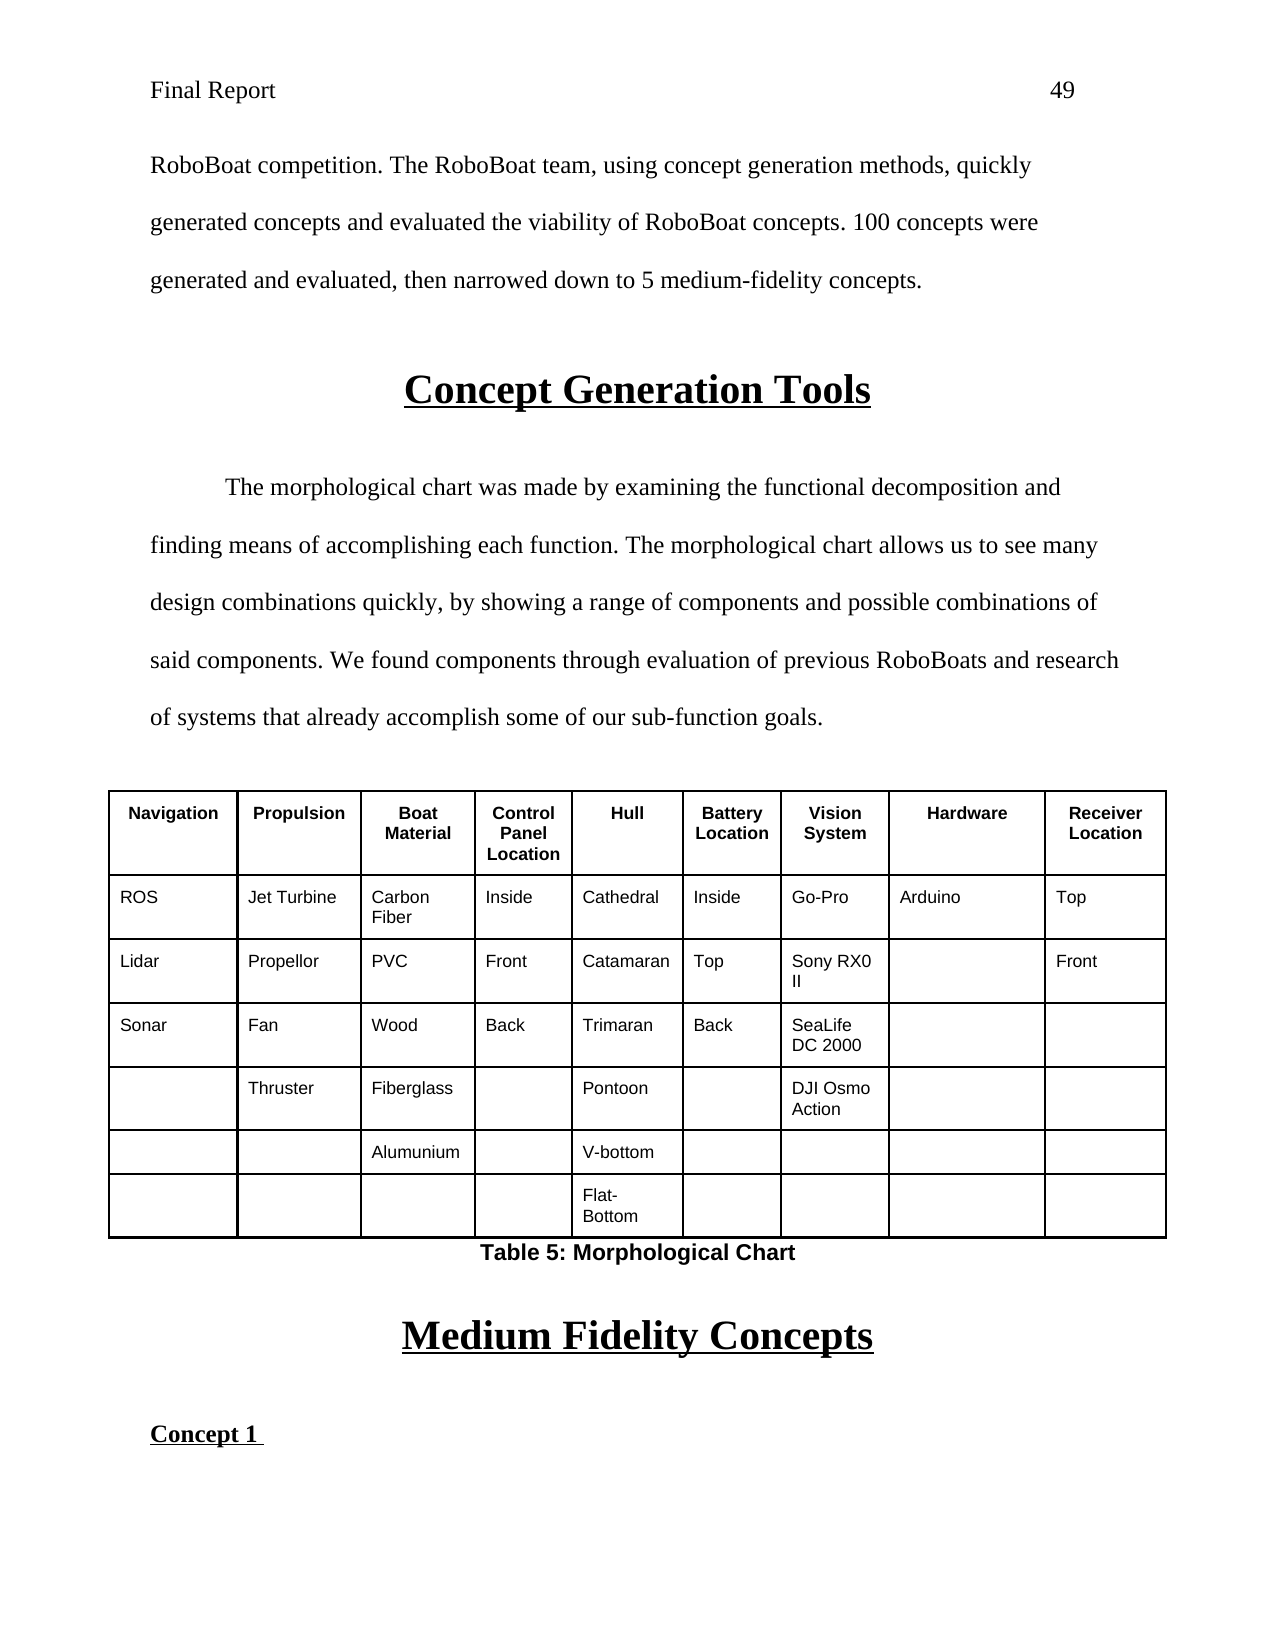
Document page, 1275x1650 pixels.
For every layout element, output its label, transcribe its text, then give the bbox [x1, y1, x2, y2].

table_cell Propellor [239, 940, 360, 1002]
table_cell [684, 1068, 780, 1129]
table_cell DJI Osmo Action [782, 1068, 888, 1129]
table_header Navigation [110, 792, 236, 874]
table_cell [890, 1068, 1044, 1129]
table_header Boat Material [362, 792, 474, 874]
text The morphological chart was made by examining the functional decomposition and finding means of accomplishing each function. The morphological chart allows us to see many design combinations quickly, by showing a range of components and possible combinations of said components. We found components through evaluation of previous RoboBoats and research of systems that already accomplish some of our sub-function goals. [150, 472, 1125, 731]
text Table 5: Morphological Chart [150, 1239, 1125, 1265]
table_header Hull [573, 792, 682, 874]
table_cell [110, 1068, 236, 1129]
table_cell [782, 1131, 888, 1173]
table_cell Trimaran [573, 1004, 682, 1066]
table_cell [362, 1175, 474, 1236]
table_cell Fan [239, 1004, 360, 1066]
table_cell SeaLife DC 2000 [782, 1004, 888, 1066]
table_cell Jet Turbine [239, 876, 360, 938]
table_cell Cathedral [573, 876, 682, 938]
table_cell [684, 1175, 780, 1236]
subtitle Concept Generation Tools [150, 364, 1125, 412]
table_header Hardware [890, 792, 1044, 874]
table_cell [110, 1131, 236, 1173]
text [150, 150, 1125, 294]
table_cell Back [476, 1004, 571, 1066]
table_cell [890, 1131, 1044, 1173]
table_cell [239, 1175, 360, 1236]
table_cell ROS [110, 876, 236, 938]
table_cell Catamaran [573, 940, 682, 1002]
table_cell [1046, 1068, 1165, 1129]
text Concept 1 [150, 1419, 1125, 1447]
table_header Vision System [782, 792, 888, 874]
table_cell [239, 1131, 360, 1173]
table_cell Inside [684, 876, 780, 938]
table_cell Top [684, 940, 780, 1002]
table_header Battery Location [684, 792, 780, 874]
table_cell [1046, 1004, 1165, 1066]
table_cell Front [1046, 940, 1165, 1002]
table_cell Lidar [110, 940, 236, 1002]
table_cell Sonar [110, 1004, 236, 1066]
table_cell [890, 940, 1044, 1002]
table_cell Flat- Bottom [573, 1175, 682, 1236]
table_cell Sony RX0 II [782, 940, 888, 1002]
table_header Receiver Location [1046, 792, 1165, 874]
table_cell [476, 1068, 571, 1129]
table_cell Inside [476, 876, 571, 938]
table_header Propulsion [239, 792, 360, 874]
table_cell [110, 1175, 236, 1236]
table_cell Pontoon [573, 1068, 682, 1129]
table_cell PVC [362, 940, 474, 1002]
table_header Control Panel Location [476, 792, 571, 874]
table_cell Wood [362, 1004, 474, 1066]
table_cell [1046, 1131, 1165, 1173]
table_cell Top [1046, 876, 1165, 938]
subtitle Medium Fidelity Concepts [150, 1310, 1125, 1358]
table_cell Fiberglass [362, 1068, 474, 1129]
table_cell [1046, 1175, 1165, 1236]
table_cell Back [684, 1004, 780, 1066]
table_cell [782, 1175, 888, 1236]
table_cell [890, 1175, 1044, 1236]
table_cell Carbon Fiber [362, 876, 474, 938]
table_cell Alumunium [362, 1131, 474, 1173]
table_cell V-bottom [573, 1131, 682, 1173]
table_cell Arduino [890, 876, 1044, 938]
table_cell [890, 1004, 1044, 1066]
table_cell [684, 1131, 780, 1173]
table_cell [476, 1175, 571, 1236]
table_cell [476, 1131, 571, 1173]
table_cell Front [476, 940, 571, 1002]
table_cell Go-Pro [782, 876, 888, 938]
table_cell Thruster [239, 1068, 360, 1129]
